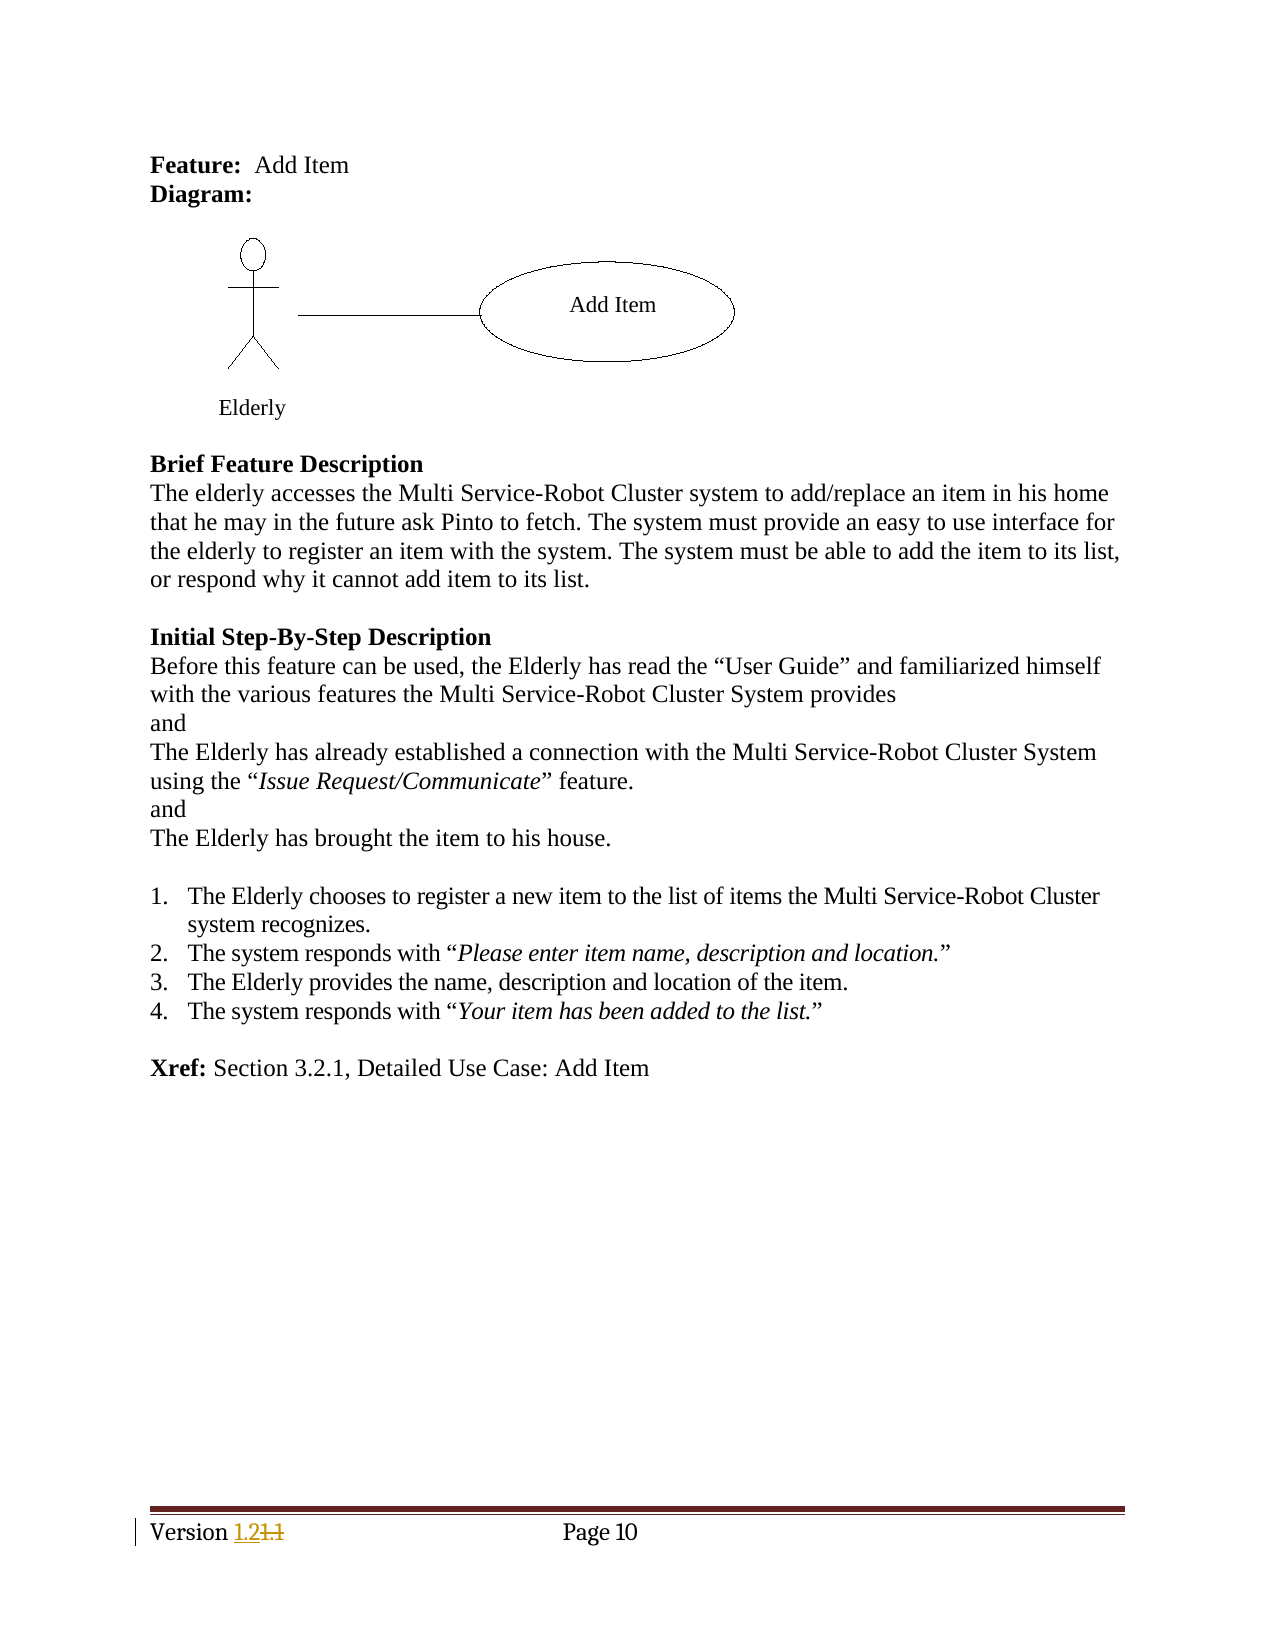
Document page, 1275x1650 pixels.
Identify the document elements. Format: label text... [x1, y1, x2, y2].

text The Elderly has already established a connection with the Multi Service-Robot Cluster System using the “Issue Request/Communicate” feature. [150, 737, 1125, 794]
text The Elderly has brought the item to his house. [150, 823, 1125, 852]
list The Elderly chooses to register a new item to the list of items the Multi Service-Robot Cluster system recognizes. [150, 881, 1125, 938]
text The elderly accesses the Multi Service-Robot Cluster system to add/replace an item in his home that he may in the future ask Pinto to fetch. The system must provide an easy to use interface for the elderly to register an item with the system. The system must be able to add the item to its list, or respond why it cannot add item to its list. [150, 478, 1125, 593]
text and [150, 708, 1125, 737]
text Brief Feature Description [150, 449, 1125, 478]
list The system responds with “Your item has been added to the list.” [150, 996, 1125, 1024]
list The Elderly provides the name, description and location of the item. [150, 967, 1125, 996]
text Initial Step-By-Step Description [150, 622, 1125, 651]
text Before this feature can be used, the Elderly has read the “User Guide” and familiarized himself with the various features the Multi Service-Robot Cluster System provides [150, 651, 1125, 708]
text Xref: Section 3.2.1, Detailed Use Case: Add Item [150, 1053, 1125, 1082]
text and [150, 794, 1125, 823]
text Feature: Add Item [150, 150, 1125, 179]
list The system responds with “Please enter item name, description and location.” [150, 938, 1125, 967]
text Diagram: [150, 179, 1125, 207]
